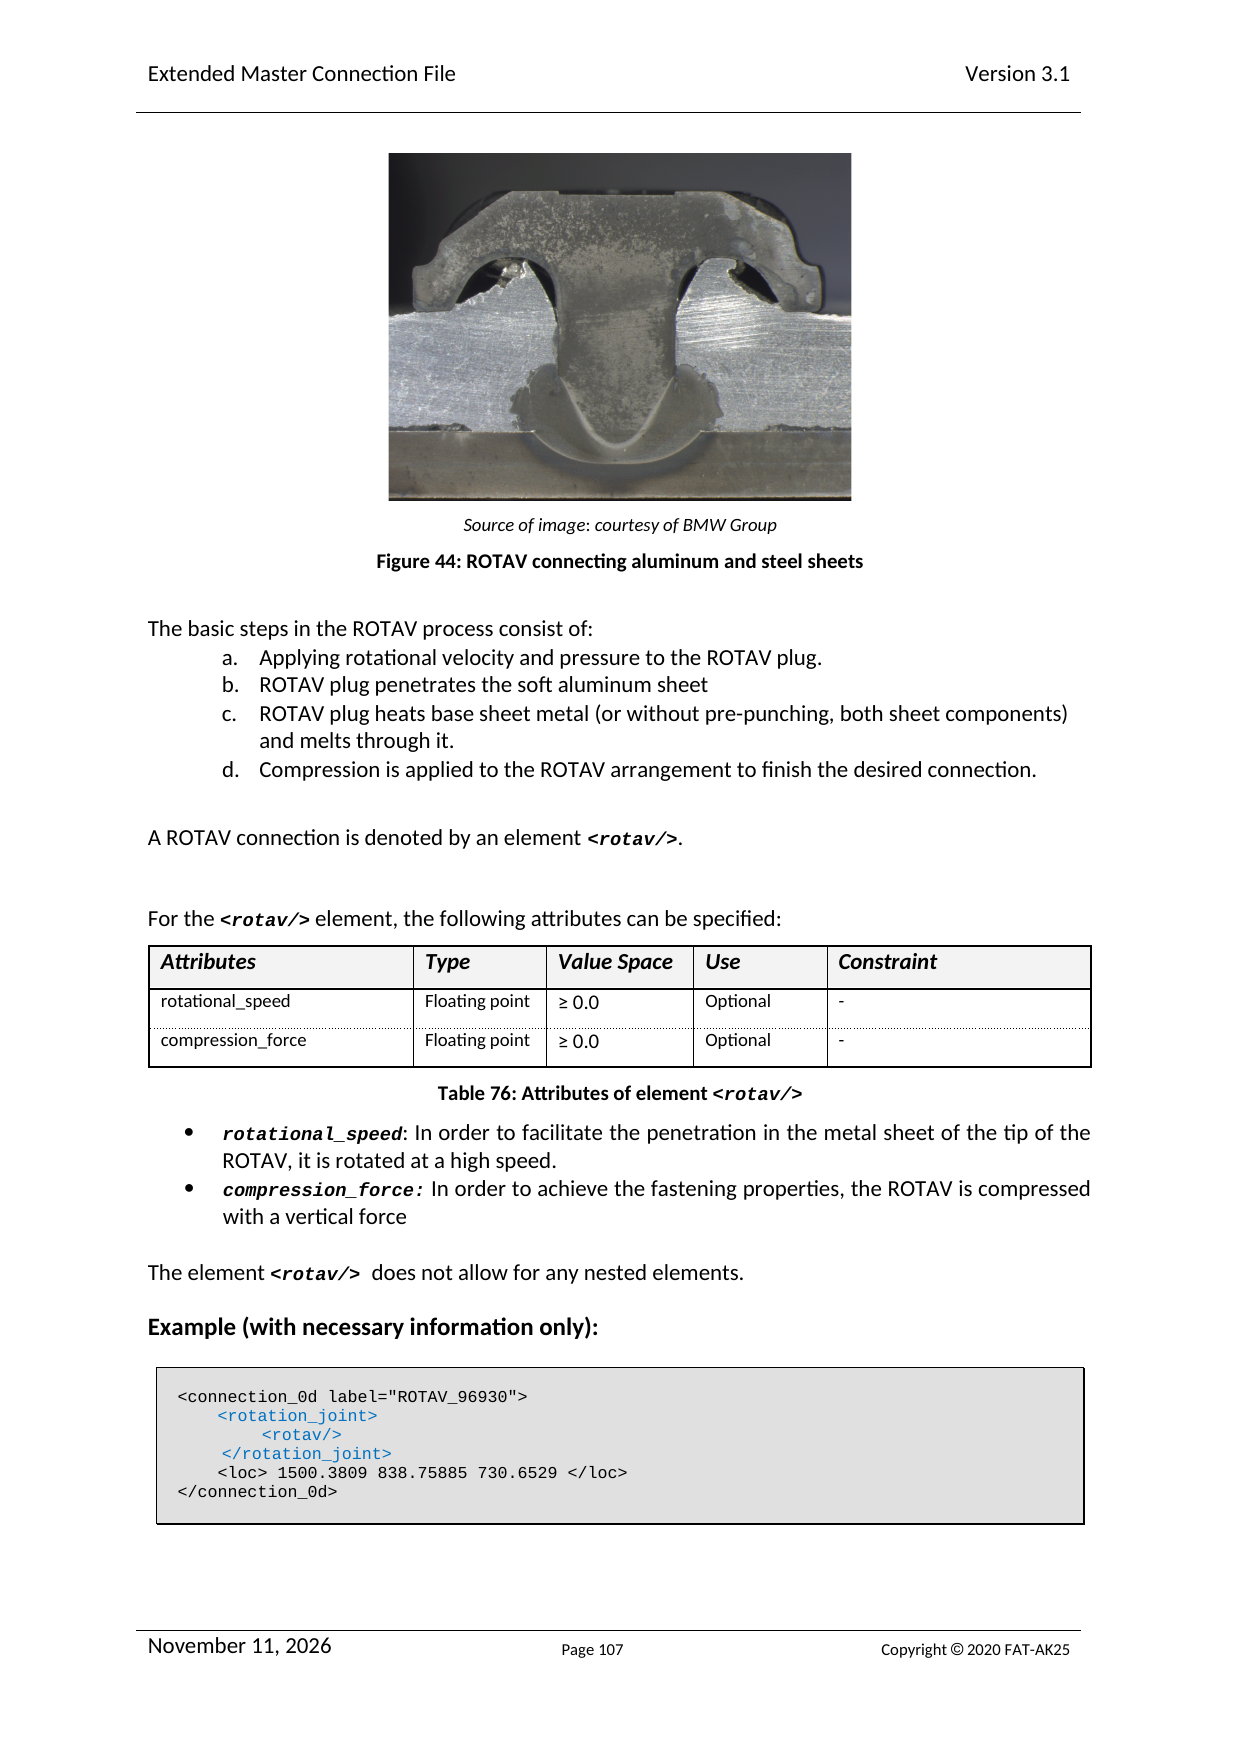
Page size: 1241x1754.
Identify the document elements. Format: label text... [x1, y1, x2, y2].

text Example (with necessary information only): [148, 1311, 1092, 1342]
list ROTAV plug heats base sheet metal (or without pre-punching, both sheet components) and melts through it. [222, 699, 1092, 755]
text Table 76: Attributes of element <rotav/> [148, 1080, 1092, 1106]
text <rotav/> [157, 1423, 1083, 1442]
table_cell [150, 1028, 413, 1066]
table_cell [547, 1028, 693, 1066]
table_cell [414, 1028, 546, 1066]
list rotational_speed: In order to facilitate the penetration in the metal sheet of the tip of the ROTAV, it is rotated at a high speed. [185, 1118, 1092, 1174]
list compression_force: In order to achieve the fastening properties, the ROTAV is compressed with a vertical force [185, 1174, 1092, 1230]
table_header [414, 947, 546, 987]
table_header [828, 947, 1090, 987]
list ROTAV plug penetrates the soft aluminum sheet [222, 671, 1092, 699]
text For the <rotav/> element, the following attributes can be specified: [148, 904, 1092, 932]
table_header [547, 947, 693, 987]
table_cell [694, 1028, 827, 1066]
text <connection_0d label="ROTAV_96930"> [157, 1386, 1083, 1404]
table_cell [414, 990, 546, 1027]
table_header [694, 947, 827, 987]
picture [388, 153, 852, 501]
text A ROTAV connection is denoted by an element <rotav/>. [148, 823, 1092, 851]
list Applying rotational velocity and pressure to the ROTAV plug. [222, 643, 1092, 671]
list Compression is applied to the ROTAV arrangement to finish the desired connection. [222, 755, 1092, 783]
text <loc> 1500.3809 838.75885 730.6529 </loc> [157, 1461, 1083, 1480]
text </connection_0d> [157, 1480, 1083, 1499]
text The element <rotav/> does not allow for any nested elements. [148, 1258, 1092, 1286]
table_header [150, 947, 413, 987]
text Source of image: [148, 513, 1092, 536]
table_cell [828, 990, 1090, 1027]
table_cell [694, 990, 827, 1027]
text The basic steps in the ROTAV process consist of: [148, 614, 1092, 643]
text <rotation_joint> [157, 1404, 1083, 1423]
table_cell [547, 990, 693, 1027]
text </rotation_joint> [157, 1442, 1083, 1461]
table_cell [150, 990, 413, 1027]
text Figure 44: ROTAV connecting aluminum and steel sheets [148, 549, 1092, 574]
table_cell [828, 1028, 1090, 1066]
